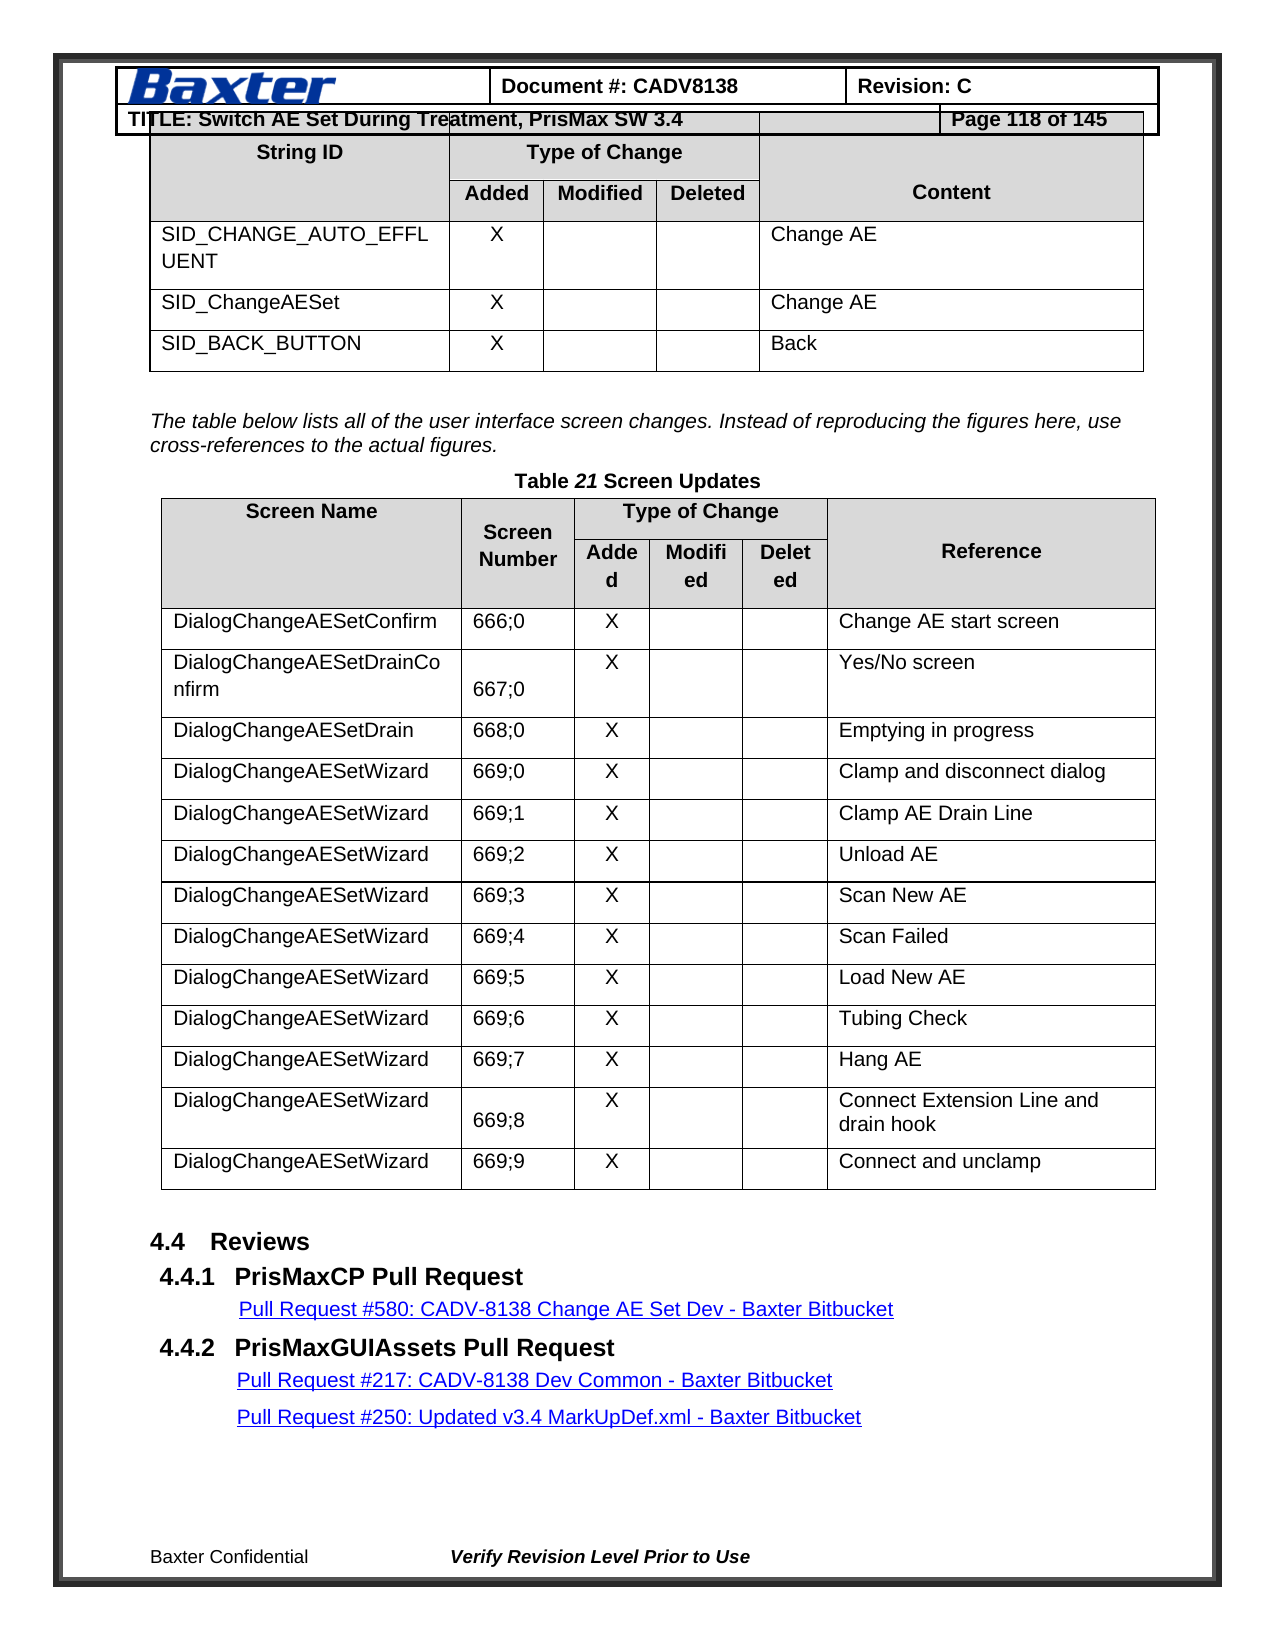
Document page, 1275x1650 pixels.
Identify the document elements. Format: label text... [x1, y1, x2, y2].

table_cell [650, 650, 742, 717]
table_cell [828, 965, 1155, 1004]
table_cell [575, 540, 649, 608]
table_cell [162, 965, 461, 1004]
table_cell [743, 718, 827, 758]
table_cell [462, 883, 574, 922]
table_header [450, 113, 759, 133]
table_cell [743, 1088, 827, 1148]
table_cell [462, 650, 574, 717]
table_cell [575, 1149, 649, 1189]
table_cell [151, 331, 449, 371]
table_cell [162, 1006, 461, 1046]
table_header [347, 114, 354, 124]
text Pull Request #580: CADV-8138 Change AE Set Dev - Baxter Bitbucket [164, 1297, 1125, 1321]
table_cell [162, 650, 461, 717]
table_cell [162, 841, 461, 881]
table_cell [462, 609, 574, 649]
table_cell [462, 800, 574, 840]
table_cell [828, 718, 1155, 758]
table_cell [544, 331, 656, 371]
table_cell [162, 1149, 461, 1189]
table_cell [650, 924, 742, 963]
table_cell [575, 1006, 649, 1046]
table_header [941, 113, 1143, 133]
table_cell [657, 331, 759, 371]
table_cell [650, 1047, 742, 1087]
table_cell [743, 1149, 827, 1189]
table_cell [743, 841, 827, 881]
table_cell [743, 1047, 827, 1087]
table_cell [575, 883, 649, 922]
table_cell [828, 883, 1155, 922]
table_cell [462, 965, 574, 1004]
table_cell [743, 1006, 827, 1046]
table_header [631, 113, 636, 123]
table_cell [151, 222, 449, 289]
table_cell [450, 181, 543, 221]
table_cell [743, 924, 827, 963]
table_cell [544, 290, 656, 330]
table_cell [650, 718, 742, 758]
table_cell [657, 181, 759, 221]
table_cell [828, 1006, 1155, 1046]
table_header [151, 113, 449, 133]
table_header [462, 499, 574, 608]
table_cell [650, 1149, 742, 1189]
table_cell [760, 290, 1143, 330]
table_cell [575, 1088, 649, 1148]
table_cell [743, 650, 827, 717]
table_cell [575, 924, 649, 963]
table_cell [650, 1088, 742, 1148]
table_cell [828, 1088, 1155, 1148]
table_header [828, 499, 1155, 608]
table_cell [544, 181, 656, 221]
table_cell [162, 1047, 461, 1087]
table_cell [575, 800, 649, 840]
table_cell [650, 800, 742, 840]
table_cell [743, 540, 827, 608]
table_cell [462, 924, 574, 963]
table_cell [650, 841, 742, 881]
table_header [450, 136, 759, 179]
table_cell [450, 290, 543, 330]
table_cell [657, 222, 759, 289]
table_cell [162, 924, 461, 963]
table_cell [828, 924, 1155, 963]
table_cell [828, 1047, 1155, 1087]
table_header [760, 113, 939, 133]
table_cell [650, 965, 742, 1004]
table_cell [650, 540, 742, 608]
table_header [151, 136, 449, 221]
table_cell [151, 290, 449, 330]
picture [127, 68, 337, 104]
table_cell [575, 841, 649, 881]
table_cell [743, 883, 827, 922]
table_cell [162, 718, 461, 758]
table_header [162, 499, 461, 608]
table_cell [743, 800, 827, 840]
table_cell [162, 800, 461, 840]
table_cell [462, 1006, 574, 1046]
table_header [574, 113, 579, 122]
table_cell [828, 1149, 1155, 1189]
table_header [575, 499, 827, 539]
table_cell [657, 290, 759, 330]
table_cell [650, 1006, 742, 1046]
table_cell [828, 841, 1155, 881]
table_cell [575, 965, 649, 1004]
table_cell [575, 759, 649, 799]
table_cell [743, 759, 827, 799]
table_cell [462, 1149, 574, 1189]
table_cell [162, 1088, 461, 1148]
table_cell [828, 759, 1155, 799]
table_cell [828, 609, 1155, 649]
text Pull Request #217: CADV-8138 Dev Common - Baxter Bitbucket [150, 1368, 1125, 1392]
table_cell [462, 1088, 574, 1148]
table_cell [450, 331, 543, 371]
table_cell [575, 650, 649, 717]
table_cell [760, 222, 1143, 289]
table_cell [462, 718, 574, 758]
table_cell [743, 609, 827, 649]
subtitle PrisMaxCP Pull Request [159, 1262, 1125, 1290]
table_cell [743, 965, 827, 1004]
text Pull Request #250: Updated v3.4 MarkUpDef.xml - Baxter Bitbucket [150, 1404, 1125, 1428]
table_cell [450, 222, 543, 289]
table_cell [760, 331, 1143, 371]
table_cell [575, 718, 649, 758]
subtitle PrisMaxGUIAssets Pull Request [159, 1333, 1125, 1362]
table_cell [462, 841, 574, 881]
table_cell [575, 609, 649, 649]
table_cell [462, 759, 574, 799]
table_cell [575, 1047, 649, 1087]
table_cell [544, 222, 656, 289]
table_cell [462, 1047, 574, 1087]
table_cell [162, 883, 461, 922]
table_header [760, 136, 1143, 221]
text The table below lists all of the user interface screen changes. Instead of reproducing the figures here, use cross-references to the actual figures. [150, 409, 1125, 457]
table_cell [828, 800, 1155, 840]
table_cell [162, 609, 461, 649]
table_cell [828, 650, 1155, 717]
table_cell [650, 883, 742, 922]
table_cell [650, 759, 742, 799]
subtitle Reviews [150, 1227, 1125, 1255]
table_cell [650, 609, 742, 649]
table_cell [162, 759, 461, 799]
